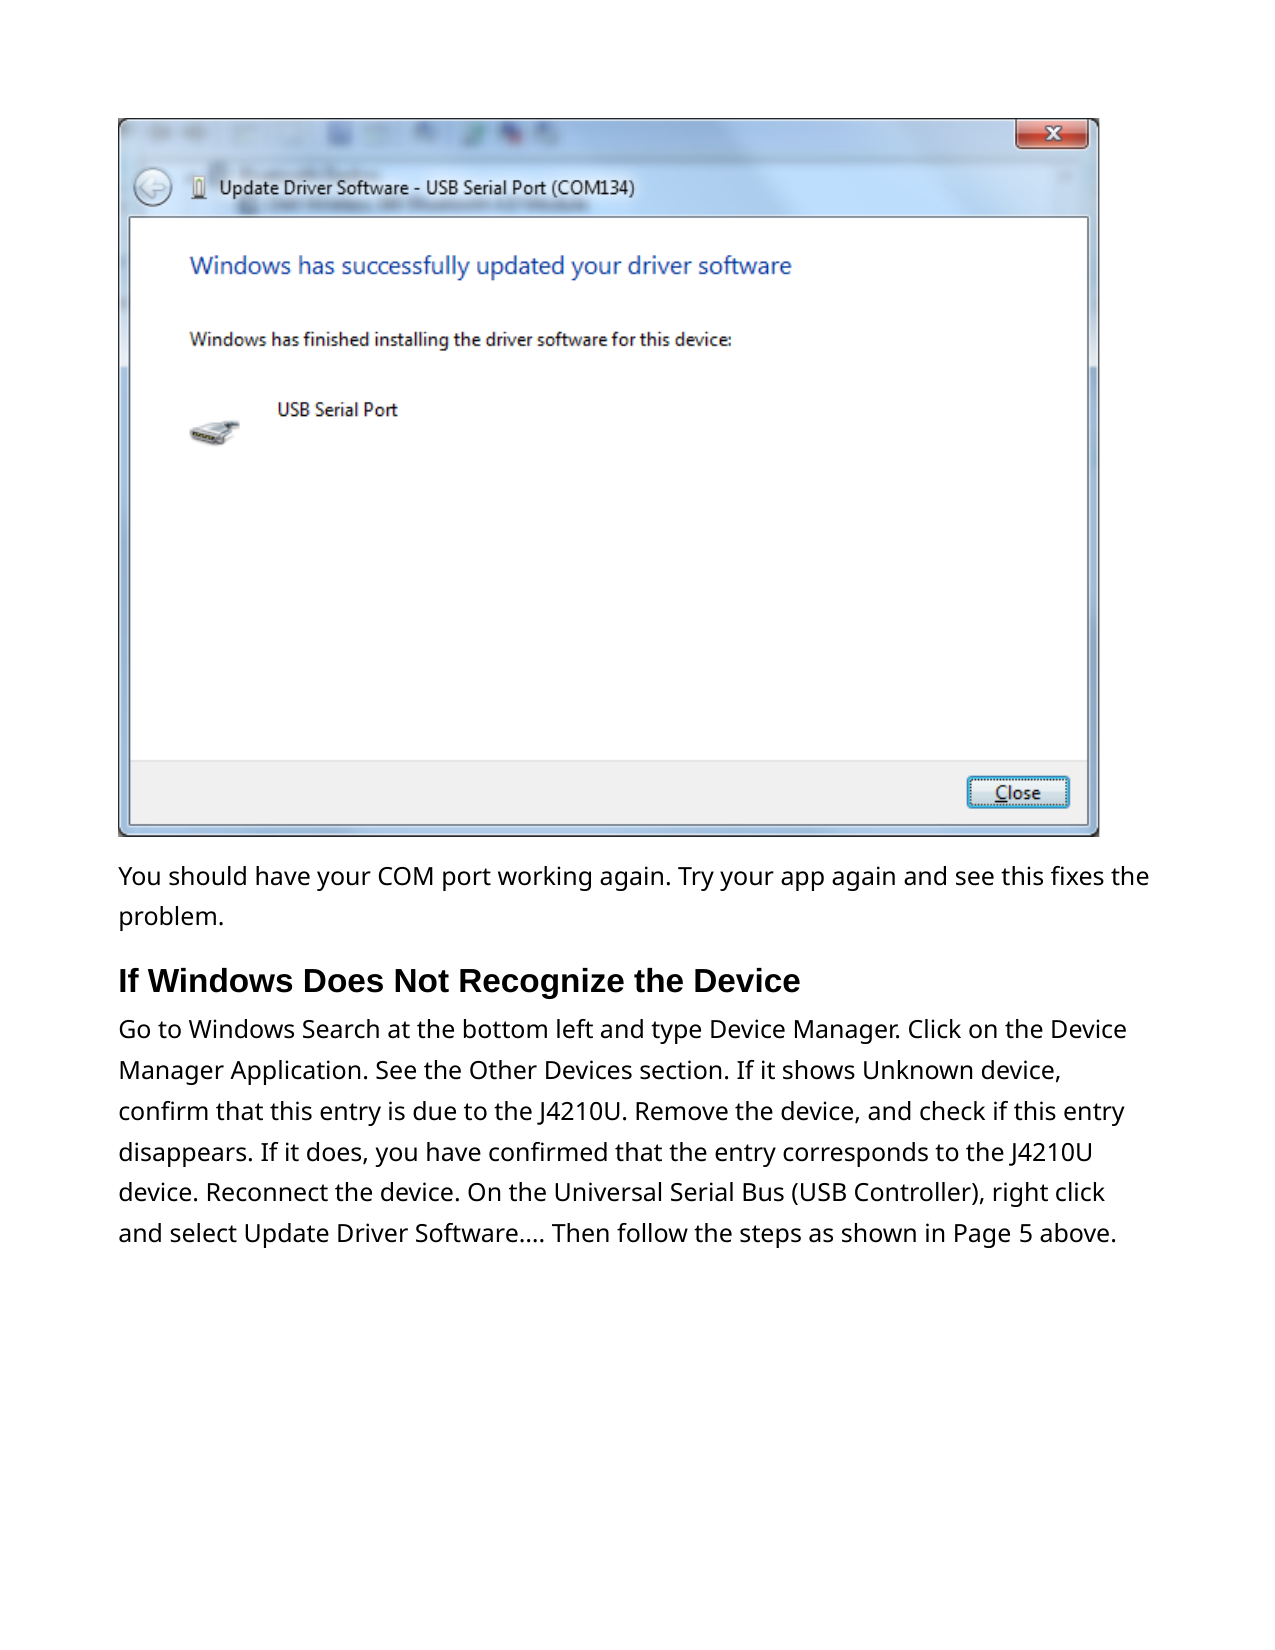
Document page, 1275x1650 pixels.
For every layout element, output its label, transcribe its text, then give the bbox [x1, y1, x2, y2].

text You should have your COM port working again. Try your app again and see this fixes the problem. [118, 858, 1157, 933]
picture [118, 118, 1100, 837]
text Go to Windows Search at the bottom left and type Device Manager. Click on the Device Manager Application. See the Other Devices section. If it shows Unknown device, confirm that this entry is due to the J4210U. Remove the device, and check if this entry disappears. If it does, you have confirmed that the entry corresponds to the J4210U device. Reconnect the device. On the Universal Serial Bus (USB Controller), right click and select Update Driver Software…. Then follow the steps as shown in Page 5 above. [118, 1012, 1157, 1250]
subtitle If Windows Does Not Recognize the Device [118, 961, 1157, 999]
